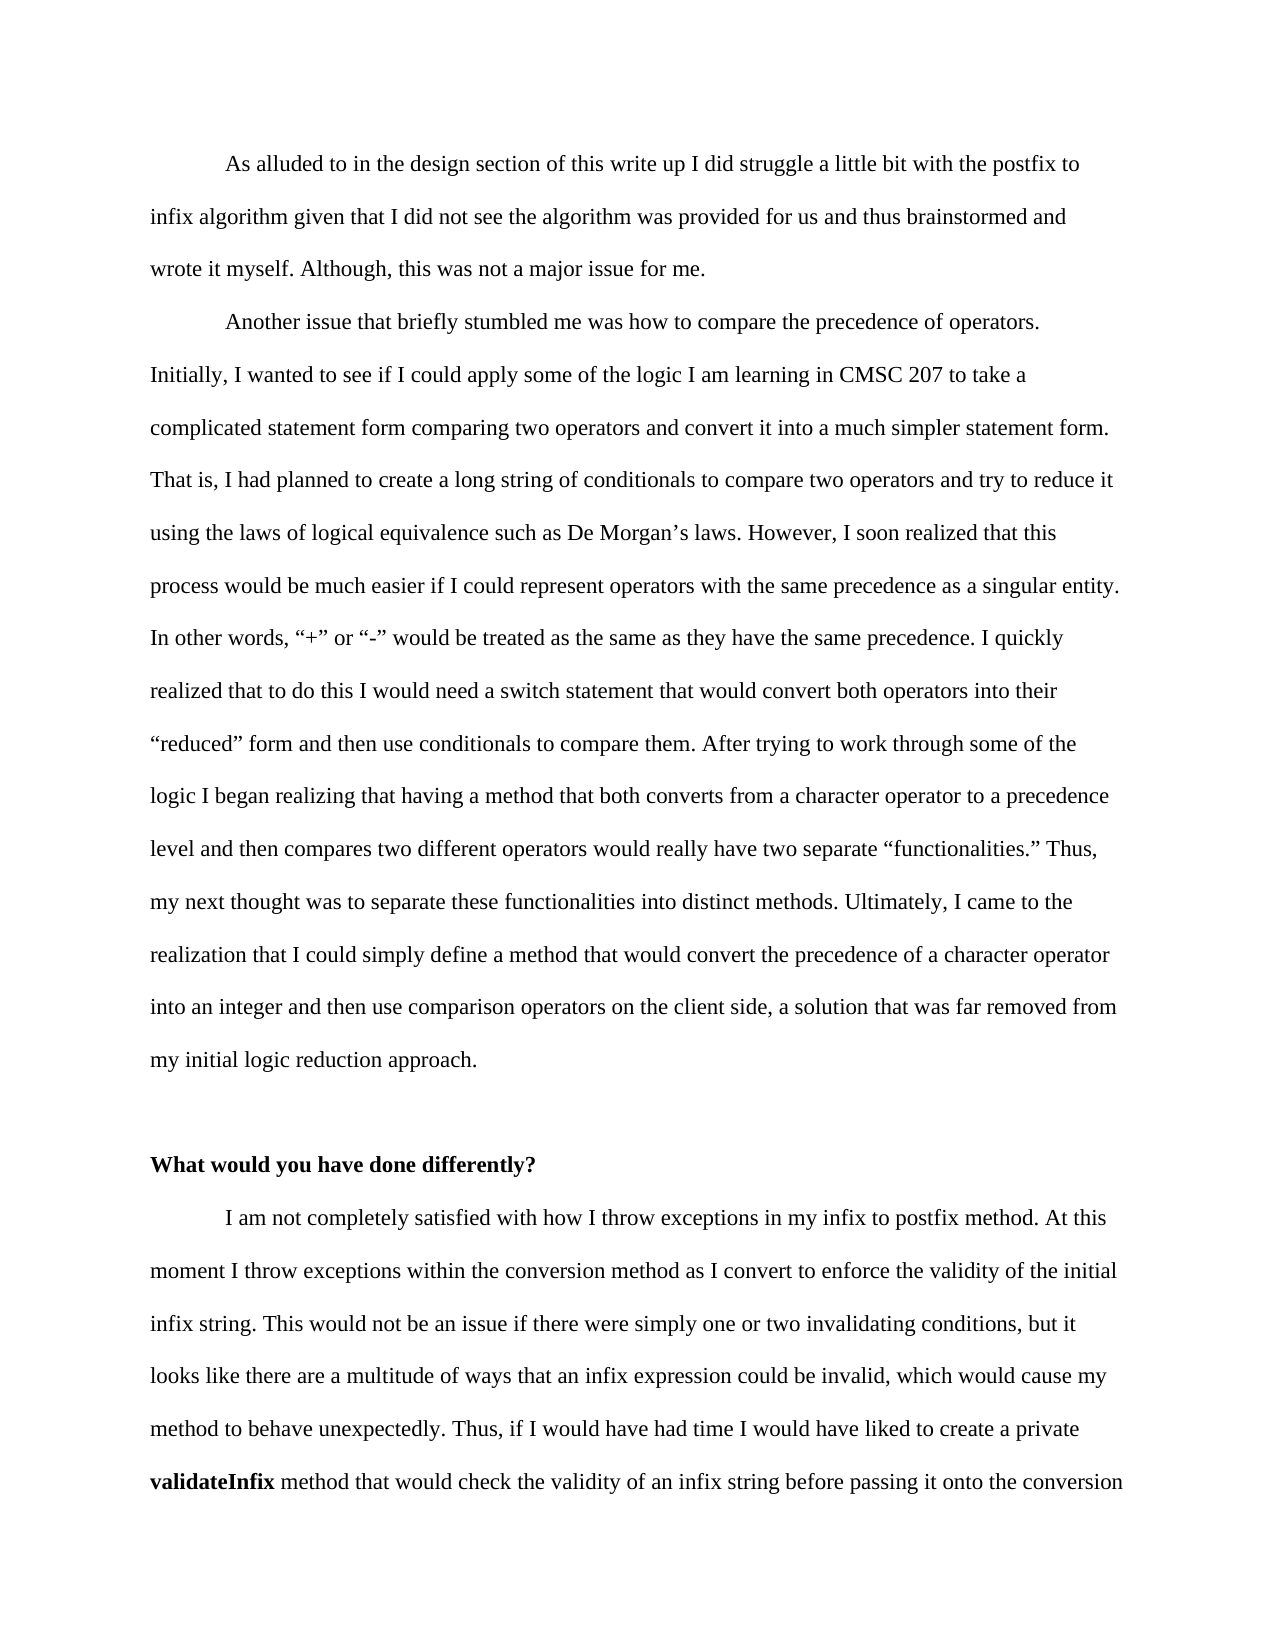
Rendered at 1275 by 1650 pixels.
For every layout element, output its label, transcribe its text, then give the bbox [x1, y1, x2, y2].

text As alluded to in the design section of this write up I did struggle a little bit with the postfix to infix algorithm given that I did not see the algorithm was provided for us and thus brainstormed and wrote it myself. Although, this was not a major issue for me. [150, 150, 1125, 282]
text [150, 1204, 1125, 1494]
text Another issue that briefly stumbled me was how to compare the precedence of operators. Initially, I wanted to see if I could apply some of the logic I am learning in CMSC 207 to take a complicated statement form comparing two operators and convert it into a much simpler statement form. That is, I had planned to create a long string of conditionals to compare two operators and try to reduce it using the laws of logical equivalence such as De Morgan’s laws. However, I soon realized that this process would be much easier if I could represent operators with the same precedence as a singular entity. In other words, “+” or “-” would be treated as the same as they have the same precedence. I quickly realized that to do this I would need a switch statement that would convert both operators into their “reduced” form and then use conditionals to compare them. After trying to work through some of the logic I began realizing that having a method that both converts from a character operator to a precedence level and then compares two different operators would really have two separate “functionalities.” Thus, my next thought was to separate these functionalities into distinct methods. Ultimately, I came to the realization that I could simply define a method that would convert the precedence of a character operator into an integer and then use comparison operators on the client side, a solution that was far removed from my initial logic reduction approach. [150, 308, 1125, 1072]
text What would you have done differently? [150, 1151, 1125, 1178]
